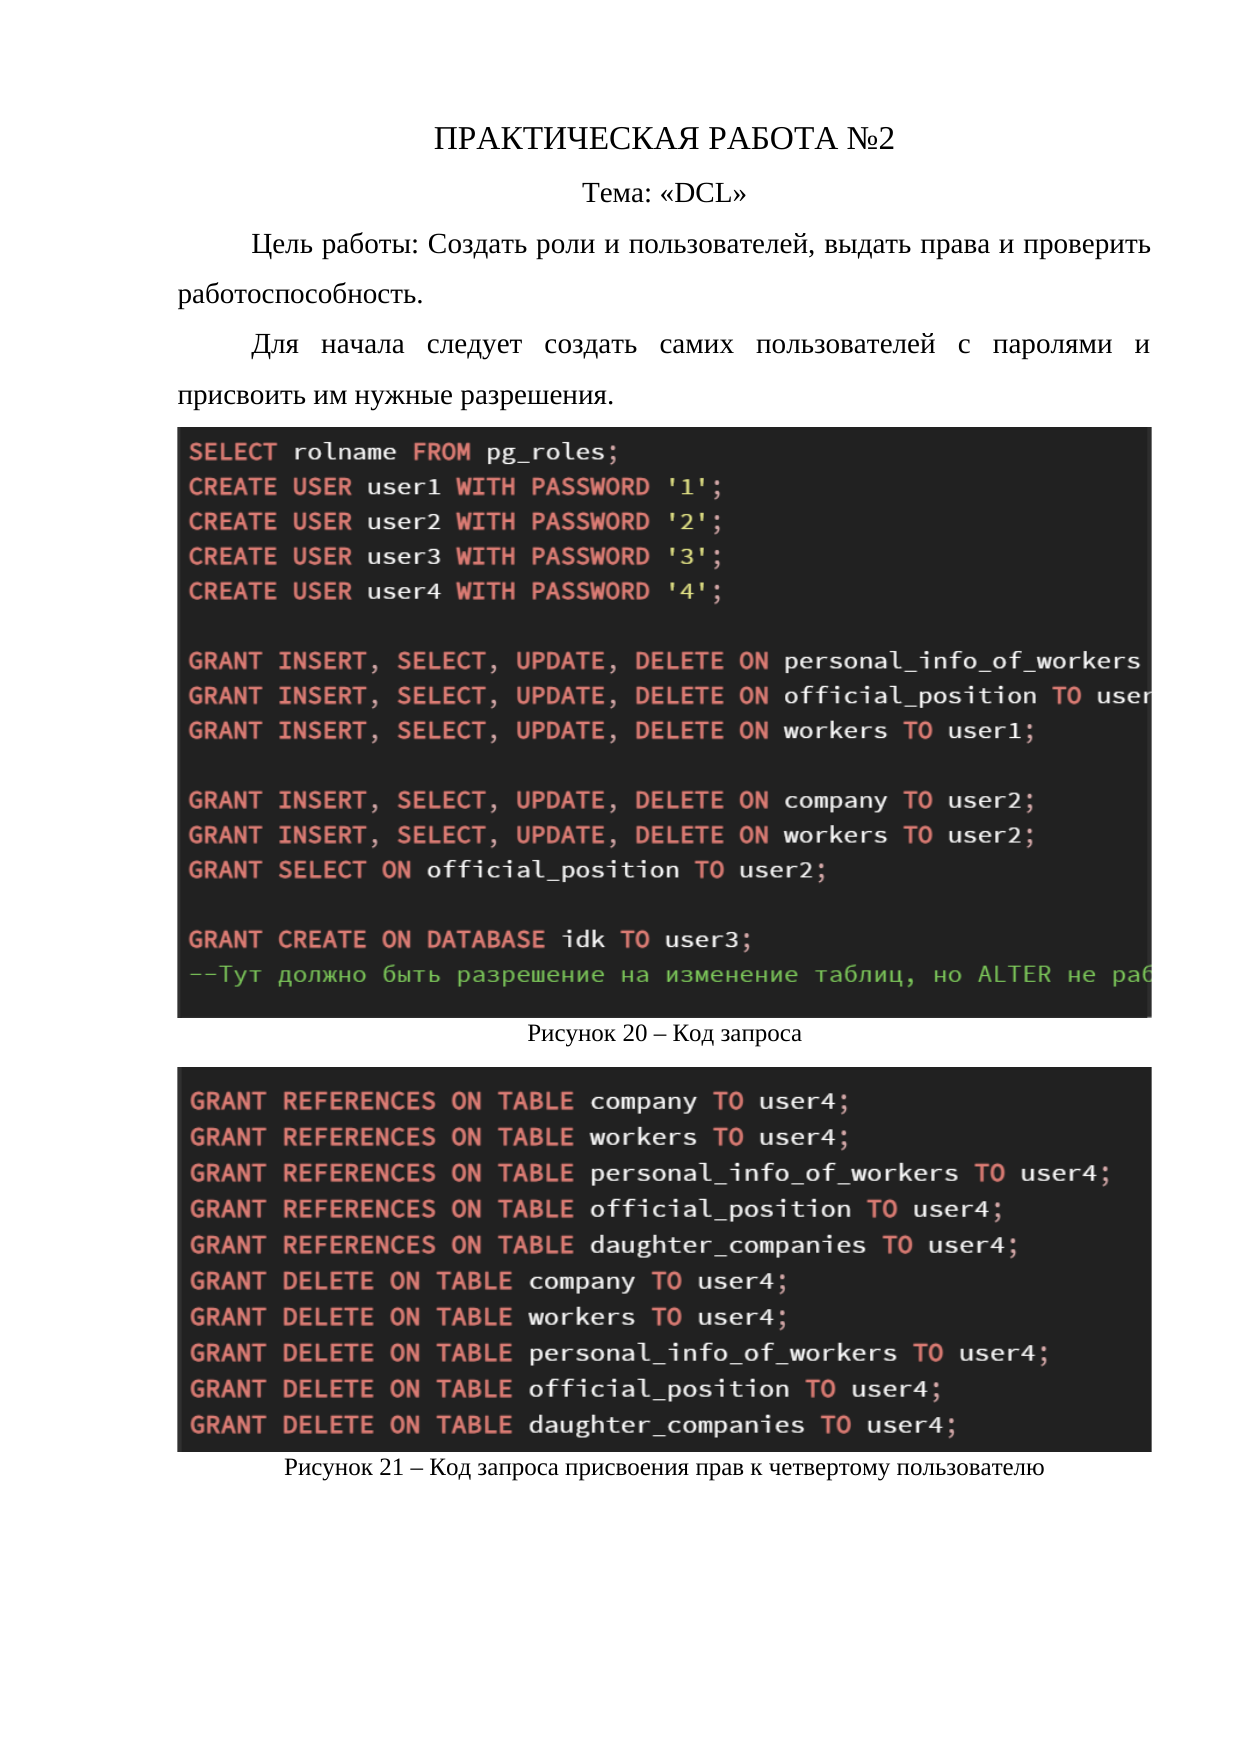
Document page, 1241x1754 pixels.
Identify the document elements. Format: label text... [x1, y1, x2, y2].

text Цель работы: Создать роли и пользователей, выдать права и проверить работоспособность. [177, 226, 1152, 310]
picture [177, 427, 1152, 1018]
subtitle ПРАКТИЧЕСКАЯ РАБОТА №2 [177, 118, 1152, 156]
text Для начала следует создать самих пользователей с паролями и присвоить им нужные разрешения. [177, 327, 1152, 410]
text Тема: «DCL» [177, 176, 1152, 209]
text Рисунок 20 – Код запроса [177, 1018, 1152, 1046]
text Рисунок 21 – Код запроса присвоения прав к четвертому пользователю [177, 1452, 1152, 1481]
picture [177, 1067, 1152, 1452]
